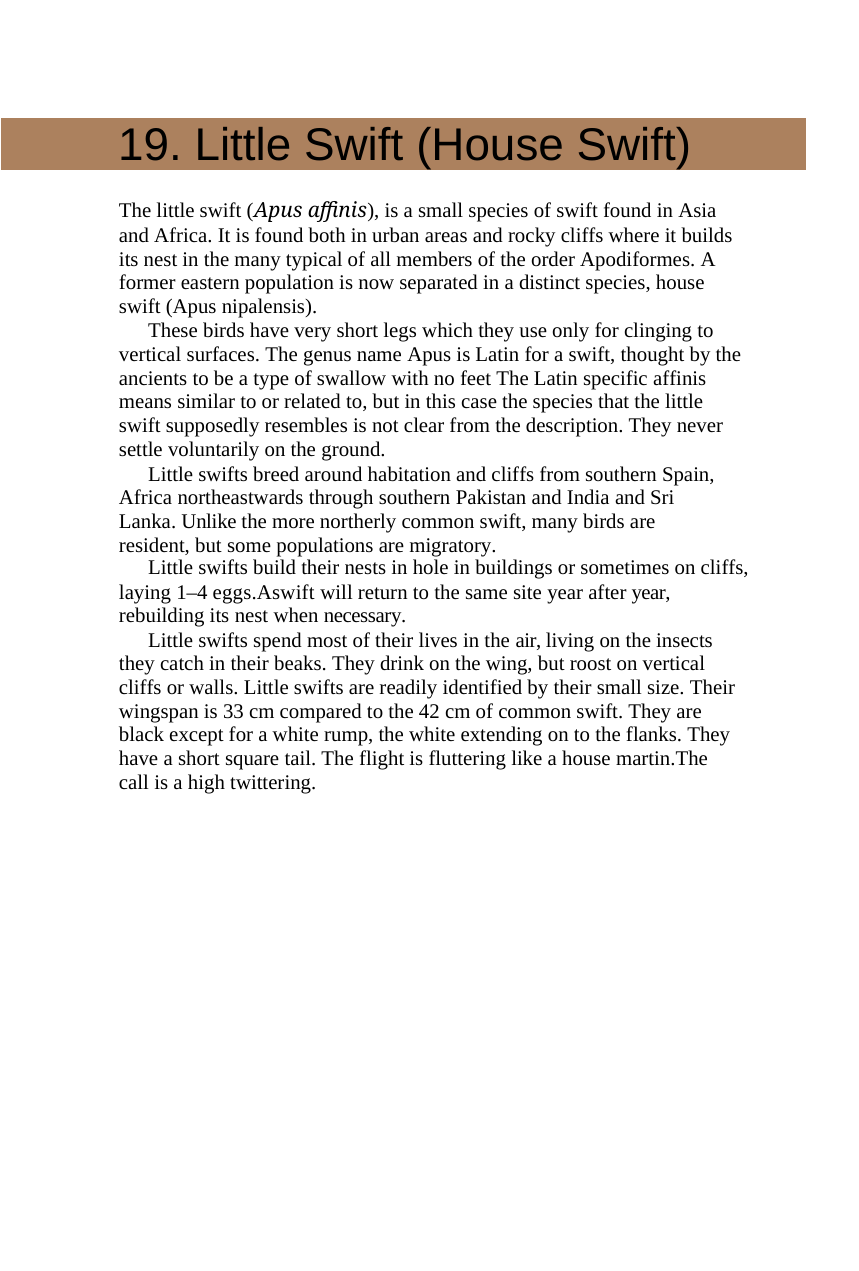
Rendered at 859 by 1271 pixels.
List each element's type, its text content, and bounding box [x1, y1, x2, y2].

text laying 1–4 eggs.Aswift will return to the same site year after year, rebuilding its nest when necessary. [119, 581, 734, 627]
text Little swifts build their nests in hole in buildings or sometimes on cliffs, [148, 557, 858, 579]
subtitle 19. Little Swift (House Swift) [1, 117, 858, 170]
text Little swifts spend most of their lives in the air, living on the insects they catch in their beaks. They drink on the wing, but roost on vertical cliffs or walls. Little swifts are readily identified by their small size. Their wingspan is 33 cm compared to the 42 cm of common swift. They are black except for a white rump, the white extending on to the flanks. They have a short square tail. The flight is fluttering like a house martin.The call is a high twittering. [119, 628, 738, 794]
text The little swift (Apus affinis), is a small species of swift found in Asia and Africa. It is found both in urban areas and rocky cliffs where it builds its nest in the many typical of all members of the order Apodiformes. A former eastern population is now separated in a distinct species, house swift (Apus nipalensis). [119, 196, 738, 318]
text Little swifts breed around habitation and cliffs from southern Spain, Africa northeastwards through southern Pakistan and India and Sri Lanka. Unlike the more northerly common swift, many birds are resident, but some populations are migratory. [119, 462, 727, 557]
text These birds have very short legs which they use only for clinging to vertical surfaces. The genus name Apus is Latin for a swift, thought by the ancients to be a type of swallow with no feet The Latin specific affinis means similar to or related to, but in this case the species that the little swift supposedly resembles is not clear from the description. They never settle voluntarily on the ground. [119, 319, 741, 461]
